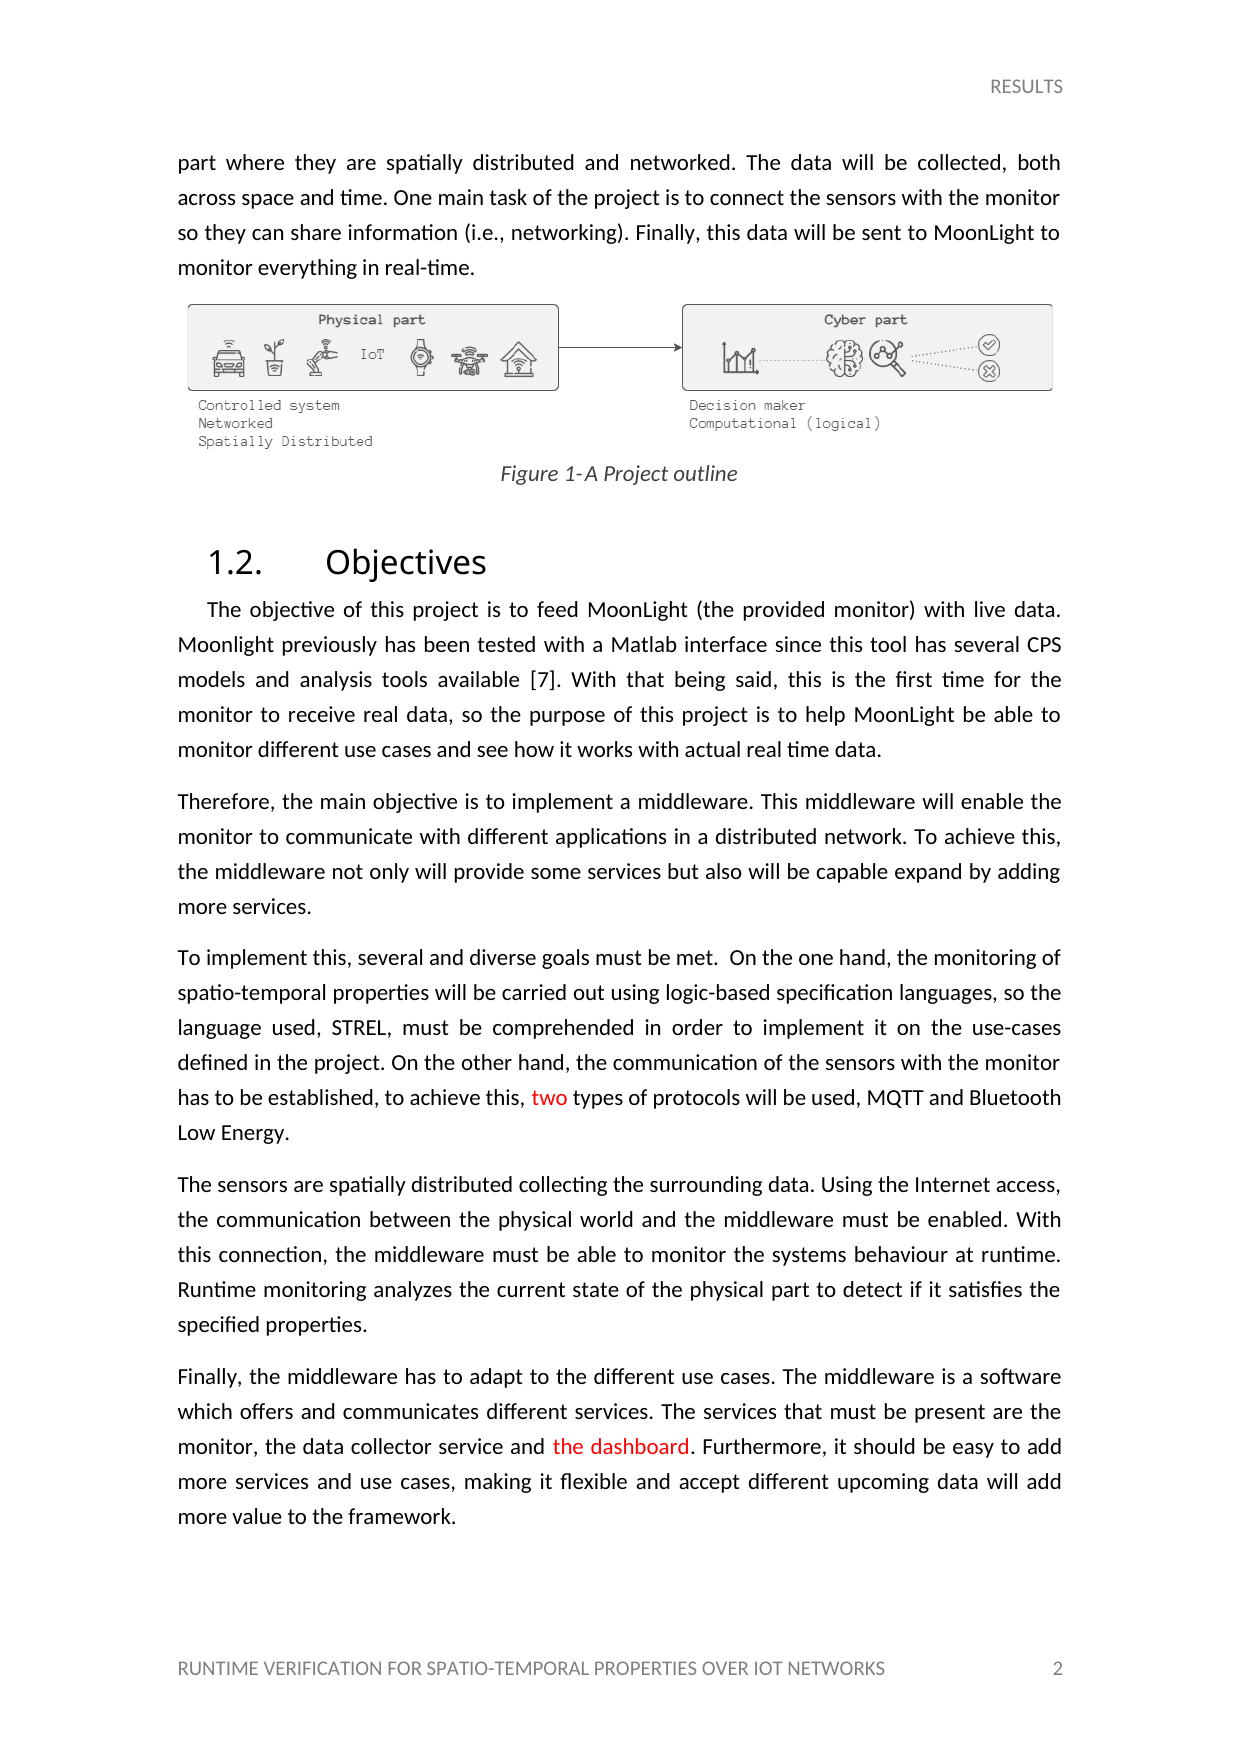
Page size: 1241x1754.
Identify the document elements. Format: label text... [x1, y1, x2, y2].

subtitle Objectives [207, 538, 1063, 584]
picture [187, 304, 1053, 452]
text Figure 1-A Project outline [177, 459, 1063, 487]
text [177, 148, 1063, 281]
text Finally, the middleware has to adapt to the different use cases. The middleware is a software which offers and communicates different services. The services that must be present are the monitor, the data collector service and the dashboard. Furthermore, it should be easy to add more services and use cases, making it flexible and accept different upcoming data will add more value to the framework. [177, 1362, 1063, 1530]
text The sensors are spatially distributed collecting the surrounding data. Using the Internet access, the communication between the physical world and the middleware must be enabled. With this connection, the middleware must be able to monitor the systems behaviour at runtime. Runtime monitoring analyzes the current state of the physical part to detect if it satisfies the specified properties. [177, 1170, 1063, 1338]
text Therefore, the main objective is to implement a middleware. This middleware will enable the monitor to communicate with different applications in a distributed network. To achieve this, the middleware not only will provide some services but also will be capable expand by adding more services. [177, 787, 1063, 920]
text The objective of this project is to feed MoonLight (the provided monitor) with live data. Moonlight previously has been tested with a Matlab interface since this tool has several CPS models and analysis tools available . With that being said, this is the first time for the monitor to receive real data, so the purpose of this project is to help MoonLight be able to monitor different use cases and see how it works with actual real time data. [177, 595, 1063, 763]
text To implement this, several and diverse goals must be met. On the one hand, the monitoring of spatio-temporal properties will be carried out using logic-based specification languages, so the language used, STREL, must be comprehended in order to implement it on the use-cases defined in the project. On the other hand, the communication of the sensors with the monitor has to be established, to achieve this, two types of protocols will be used, MQTT and Bluetooth Low Energy. [177, 943, 1063, 1147]
